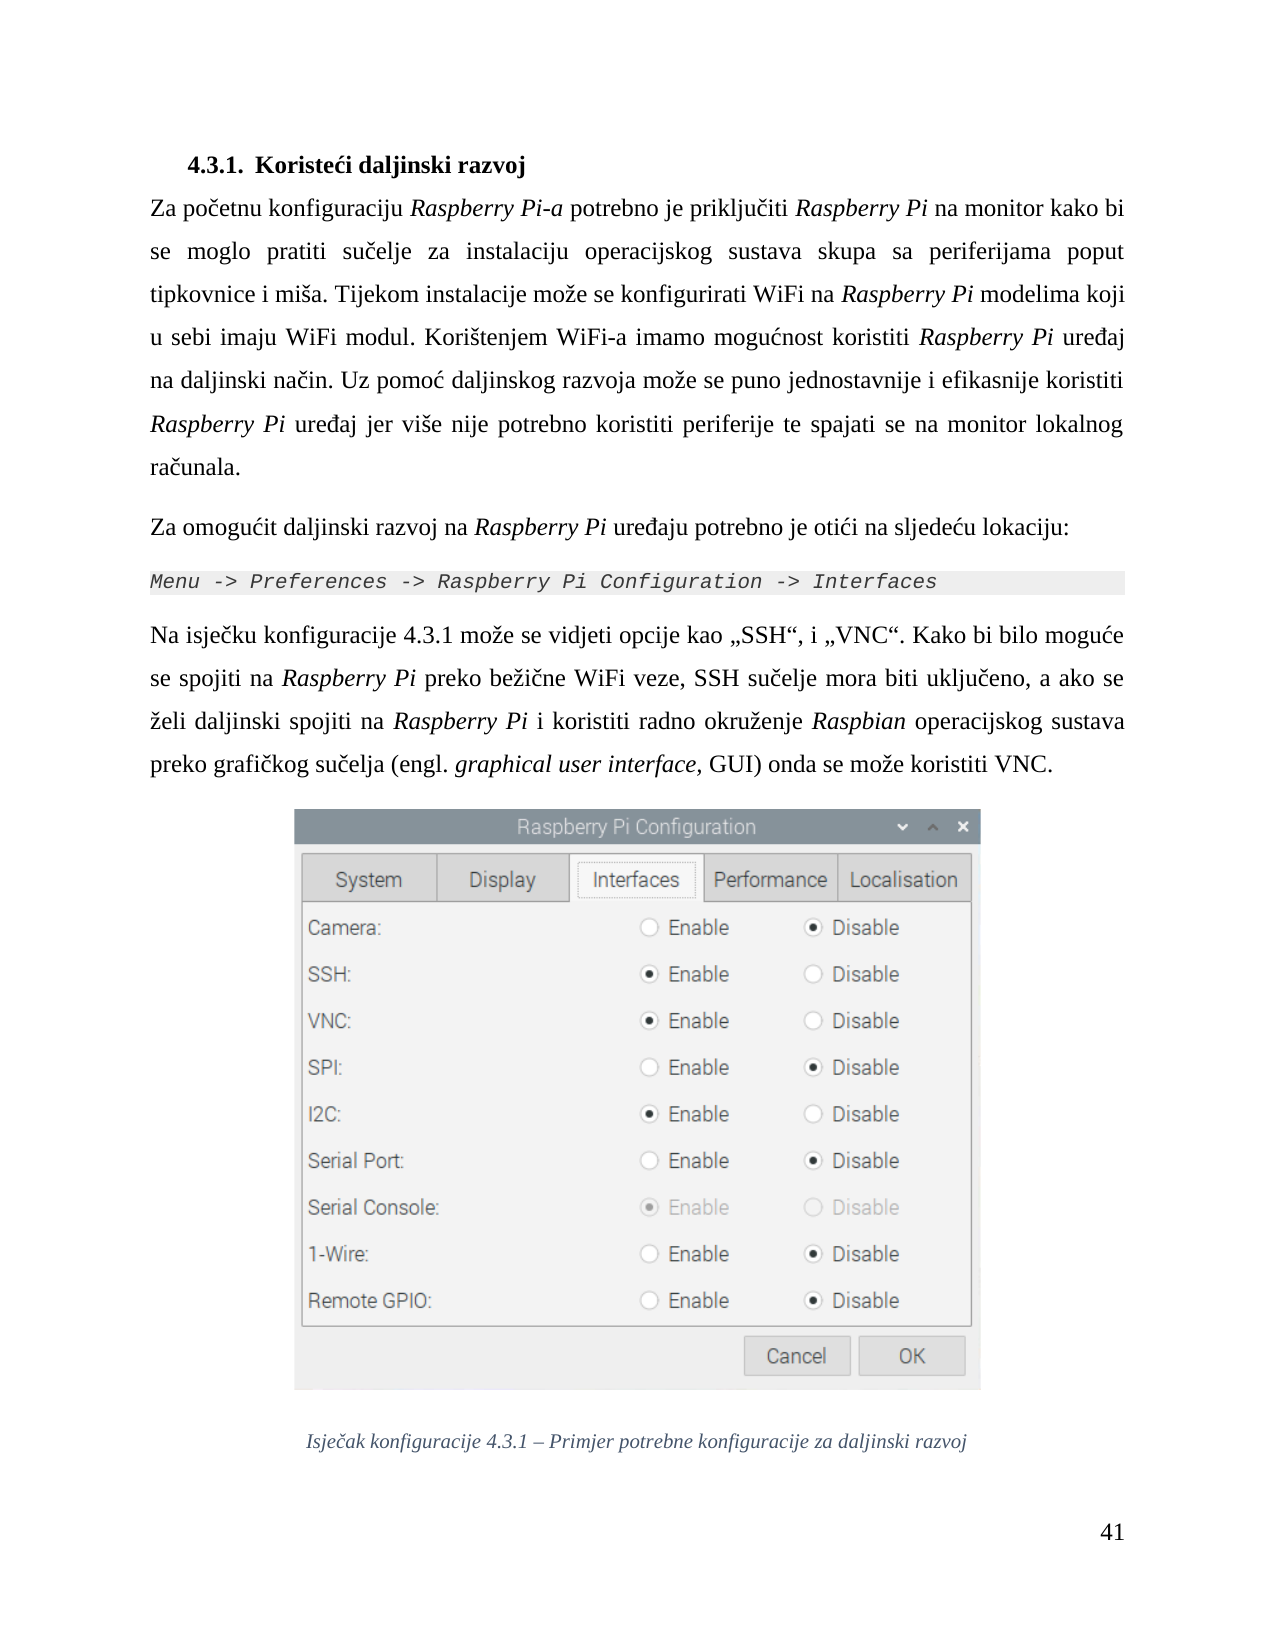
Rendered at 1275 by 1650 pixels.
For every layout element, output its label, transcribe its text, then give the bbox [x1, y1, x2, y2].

text Na isječku konfiguracije 4.3.1 može se vidjeti opcije kao „SSH“, i „VNC“. Kako bi bilo moguće se spojiti na Raspberry Pi preko bežične WiFi veze, SSH sučelje mora biti uključeno, a ako se želi daljinski spojiti na Raspberry Pi i koristiti radno okruženje Raspbian operacijskog sustava preko grafičkog sučelja (engl. graphical user interface, GUI) onda se može koristiti VNC. [150, 620, 1125, 778]
subtitle Koristeći daljinski razvoj [150, 150, 1125, 179]
picture [294, 809, 981, 1390]
text Za omogućit daljinski razvoj na Raspberry Pi uređaju potrebno je otići na sljedeću lokaciju: [150, 512, 1125, 540]
text Za početnu konfiguraciju Raspberry Pi-a potrebno je priključiti Raspberry Pi na monitor kako bi se moglo pratiti sučelje za instalaciju operacijskog sustava skupa sa periferijama poput tipkovnice i miša. Tijekom instalacije može se konfigurirati WiFi na Raspberry Pi modelima koji u sebi imaju WiFi modul. Korištenjem WiFi-a imamo mogućnost koristiti Raspberry Pi uređaj na daljinski način. Uz pomoć daljinskog razvoja može se puno jednostavnije i efikasnije koristiti Raspberry Pi uređaj jer više nije potrebno koristiti periferije te spajati se na monitor lokalnog računala. [150, 193, 1125, 481]
text Menu -> Preferences -> Raspberry Pi Configuration -> Interfaces [150, 571, 1125, 595]
text Isječak konfiguracije . – Primjer potrebne konfiguracije za daljinski razvoj [150, 1429, 1125, 1453]
